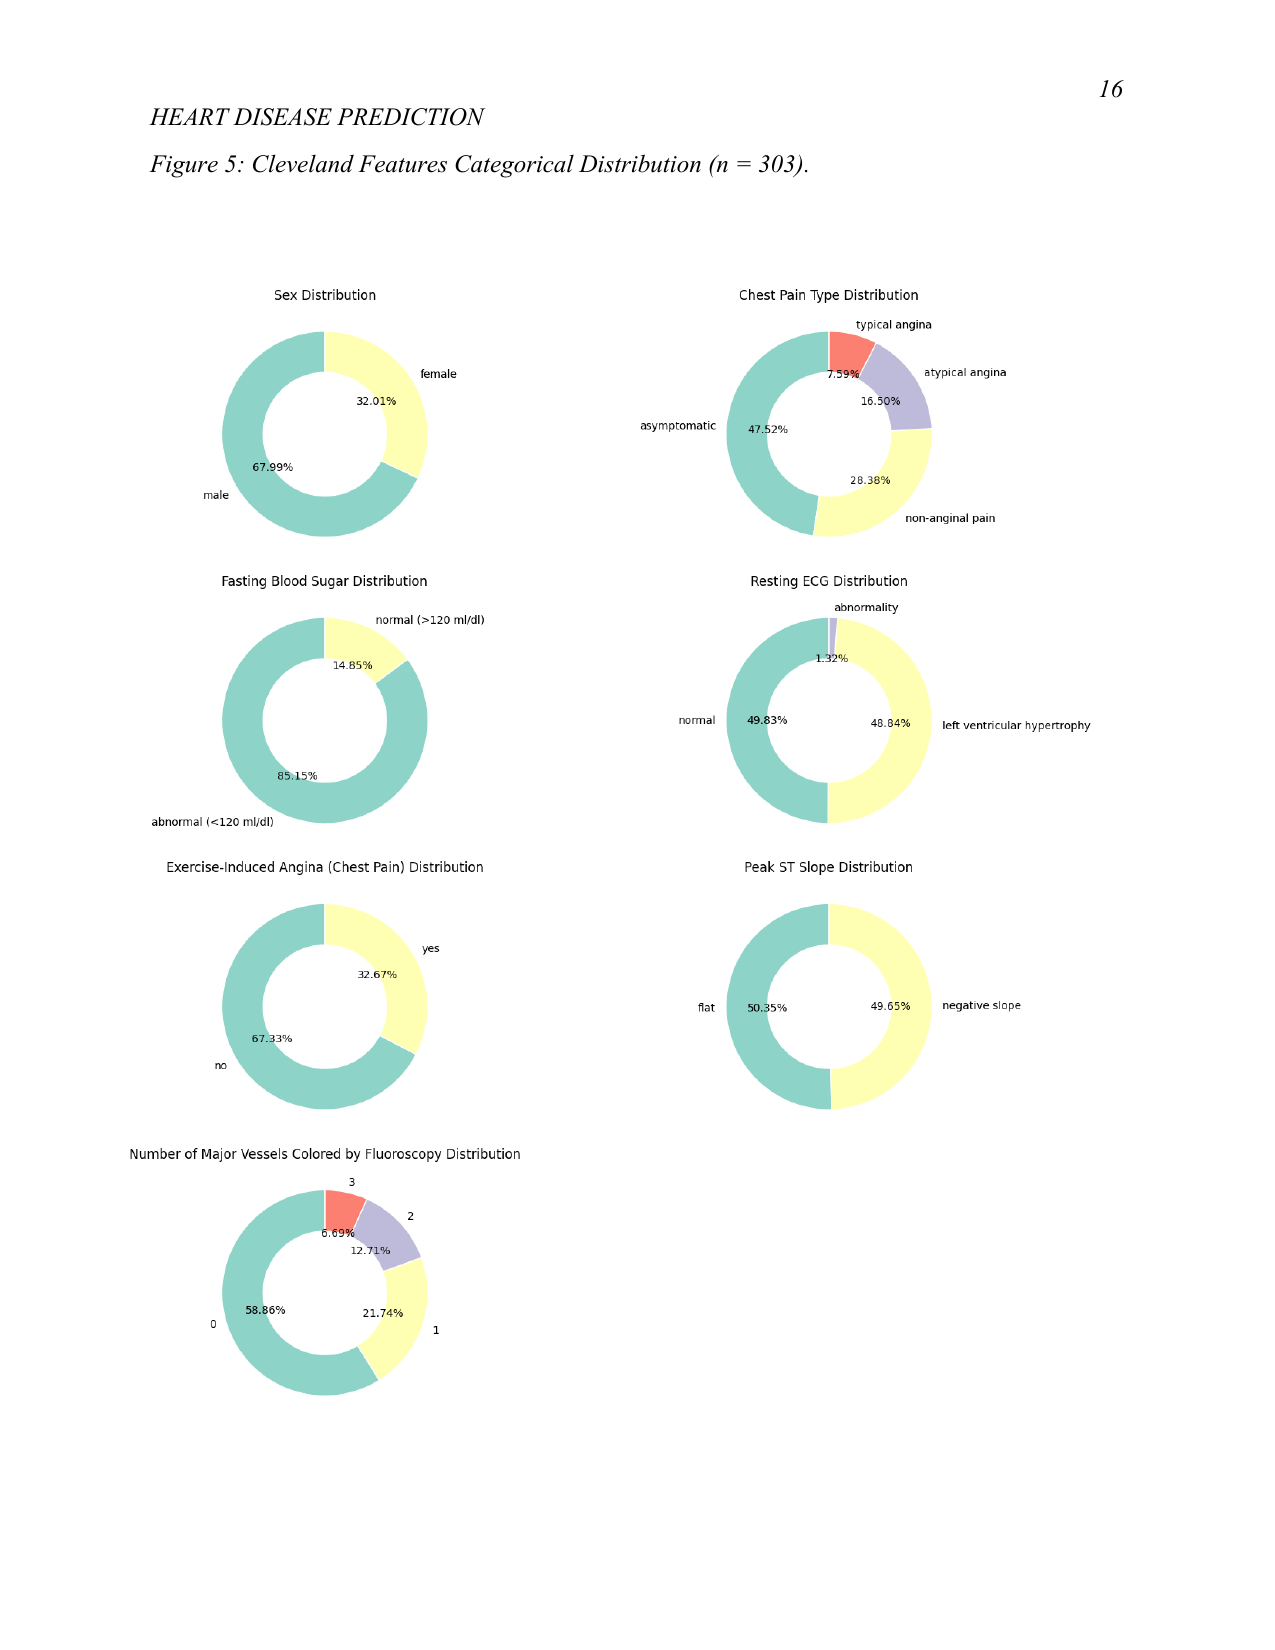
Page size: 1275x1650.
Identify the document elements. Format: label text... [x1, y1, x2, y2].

picture [122, 281, 1097, 1429]
text Figure 5: Cleveland Features Categorical Distribution (n = 303). [150, 150, 1125, 178]
